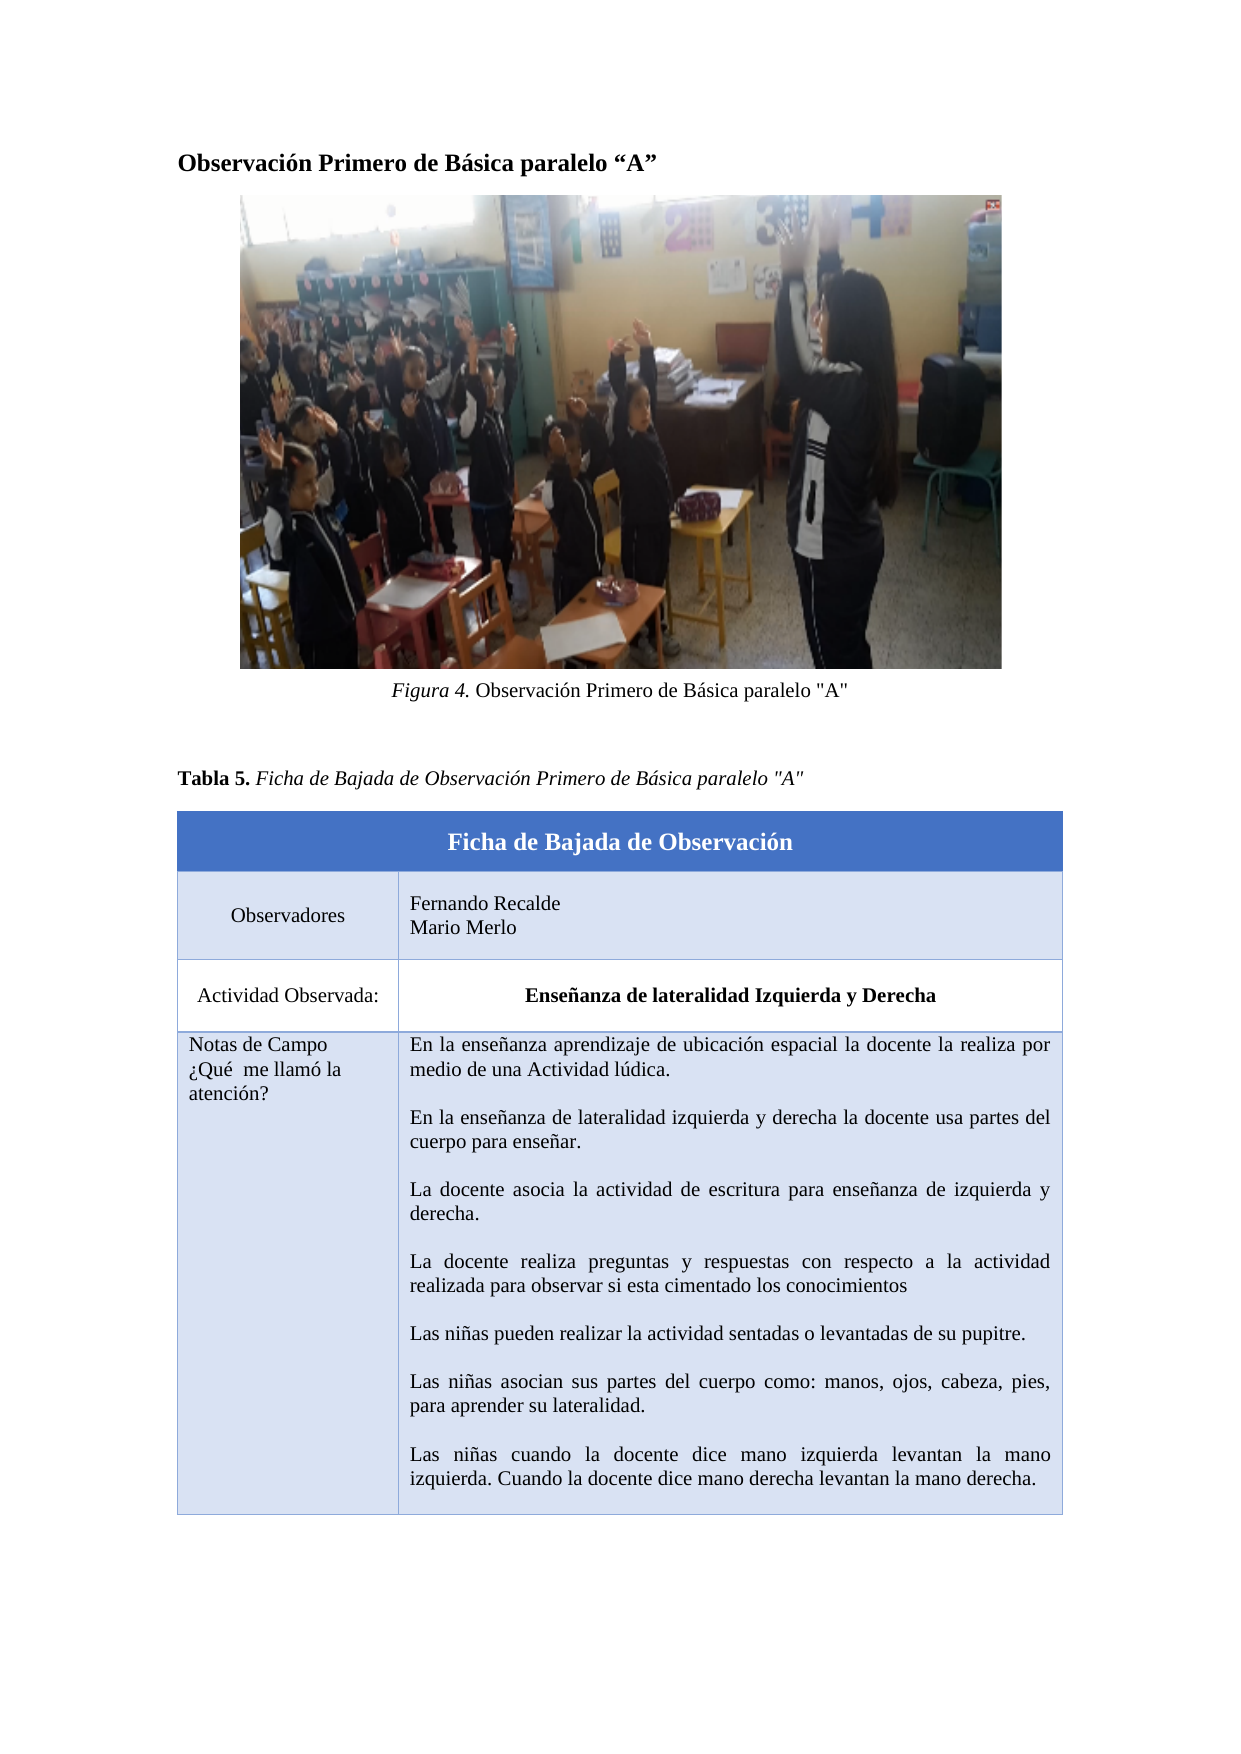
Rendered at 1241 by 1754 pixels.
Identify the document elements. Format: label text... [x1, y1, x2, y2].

table_header Ficha de Bajada de Observación [178, 812, 1062, 871]
table_cell Enseñanza de lateralidad Izquierda y Derecha [399, 960, 1062, 1031]
table_cell En la enseñanza aprendizaje de ubicación espacial la docente la realiza por medio de una Actividad lúdica. En la enseñanza de lateralidad izquierda y derecha la docente usa partes del cuerpo para enseñar. La docente asocia la actividad de escritura para enseñanza de izquierda y derecha. La docente realiza preguntas y respuestas con respecto a la actividad realizada para observar si esta cimentado los conocimientos Las niñas pueden realizar la actividad sentadas o levantadas de su pupitre. Las niñas asocian sus partes del cuerpo como: manos, ojos, cabeza, pies, para aprender su lateralidad. Las niñas cuando la docente dice mano izquierda levantan la mano izquierda. Cuando la docente dice mano derecha levantan la mano derecha. [399, 1033, 1062, 1514]
table_cell Notas de Campo ¿Qué me llamó la atención? [178, 1033, 398, 1514]
table_cell Fernando Recalde Mario Merlo [399, 872, 1062, 959]
text Observación Primero de Básica paralelo “A” [177, 148, 1063, 176]
table_cell Actividad Observada: [178, 960, 398, 1031]
table_cell Observadores [178, 872, 398, 959]
text Tabla 5. Ficha de Bajada de Observación Primero de Básica paralelo "A" [177, 766, 1063, 790]
